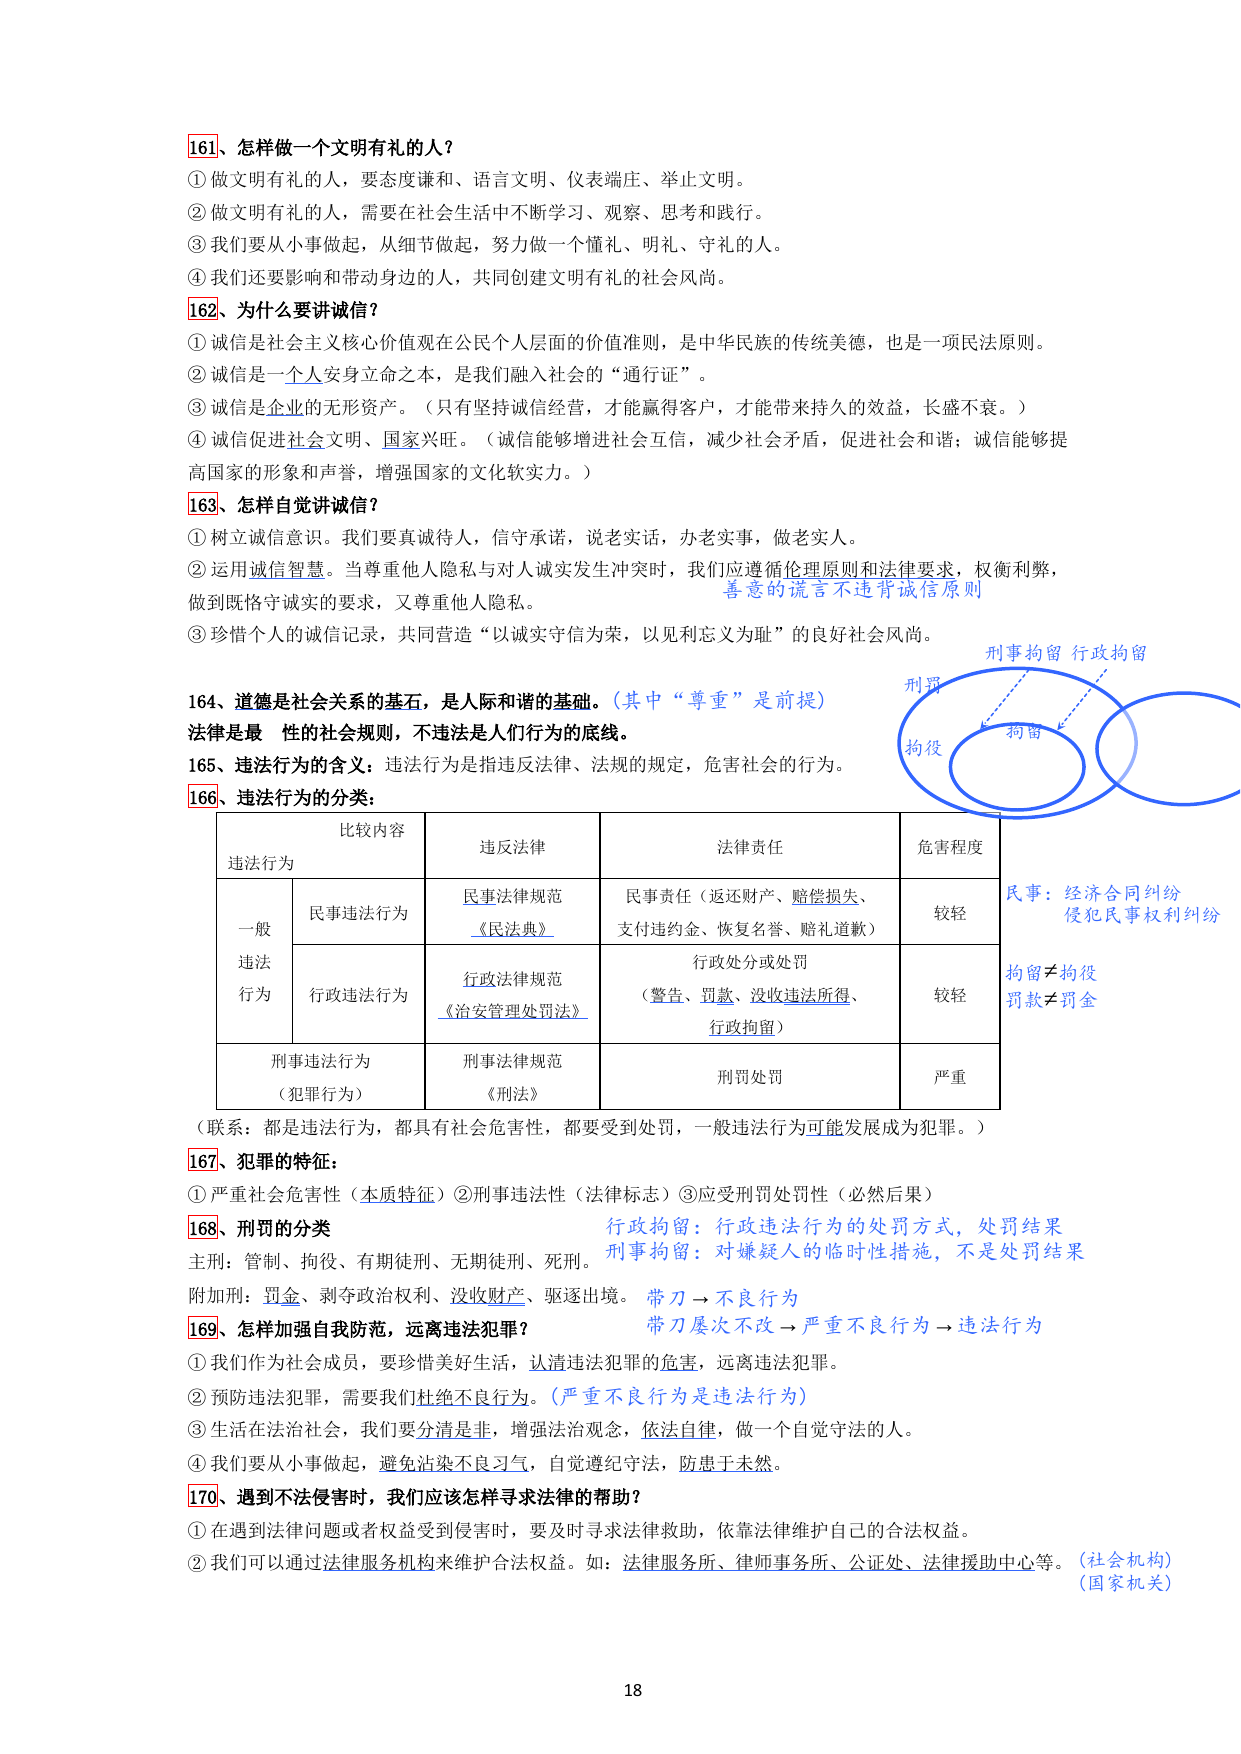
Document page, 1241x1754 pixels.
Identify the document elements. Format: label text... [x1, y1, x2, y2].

text 170、遇到不法侵害时，我们应该怎样寻求法律的帮助？ [187, 1479, 1074, 1512]
text 165、违法行为的含义：违法行为是指违反法律、法规的规定，危害社会的行为。 [187, 747, 911, 780]
table_cell 刑事违法行为 （犯罪行为） [217, 1044, 424, 1109]
text ②我们可以通过法律服务机构来维护合法权益。如：法律服务所、律师事务所、公证处、法律援助中心等。 [187, 1547, 1074, 1579]
table_cell 刑事法律规范 《刑法》 [426, 1044, 599, 1109]
text ③生活在法治社会，我们要分清是非，增强法治观念，依法自律，做一个自觉守法的人。 [187, 1412, 1074, 1445]
table_cell 较轻 [901, 879, 999, 944]
text 163、怎样自觉讲诚信？ [187, 487, 1069, 520]
text 附加刑：罚金、剥夺政治权利、没收财产、驱逐出境。 [187, 1278, 1074, 1310]
table_header 违反法律 [426, 813, 599, 878]
table_cell 行政违法行为 [293, 945, 424, 1043]
text ①树立诚信意识。我们要真诚待人，信守承诺，说老实话，办老实事，做老实人。 [187, 520, 1069, 552]
text ③珍惜个人的诚信记录，共同营造“以诚实守信为荣，以见利忘义为耻”的良好社会风尚。 [187, 617, 1069, 650]
text ①做文明有礼的人，要态度谦和、语言文明、仪表端庄、举止文明。 [187, 162, 1069, 195]
table_cell 民事违法行为 [293, 879, 424, 944]
text ①在遇到法律问题或者权益受到侵害时，要及时寻求法律救助，依靠法律维护自己的合法权益。 [187, 1513, 1074, 1546]
text 168、刑罚的分类 [187, 1211, 1074, 1243]
text ④我们还要影响和带动身边的人，共同创建文明有礼的社会风尚。 [187, 260, 1069, 292]
text 169、怎样加强自我防范，远离违法犯罪？ [187, 1311, 1074, 1344]
text （联系：都是违法行为，都具有社会危害性，都要受到处罚，一般违法行为可能发展成为犯罪。） [187, 1110, 1074, 1142]
text ①严重社会危害性（本质特征）②刑事违法性（法律标志）③应受刑罚处罚性（必然后果） [187, 1177, 1074, 1210]
text 162、为什么要讲诚信？ [187, 292, 1069, 325]
table_cell 民事责任（返还财产、赔偿损失、 支付违约金、恢复名誉、赔礼道歉） [601, 879, 899, 944]
table_header 法律责任 [601, 813, 899, 878]
text 法律是最刚性的社会规则，不违法是人们行为的底线。 [187, 715, 905, 747]
text ③诚信是企业的无形资产。（只有坚持诚信经营，才能赢得客户，才能带来持久的效益，长盛不衰。） [187, 390, 1069, 422]
text ③我们要从小事做起，从细节做起，努力做一个懂礼、明礼、守礼的人。 [187, 227, 1069, 260]
table_header 比较内容 违法行为 [217, 813, 424, 878]
text ②诚信是一个人安身立命之本，是我们融入社会的“通行证”。 [187, 357, 1069, 390]
table_cell 一般 违法 行为 [217, 879, 292, 1043]
text ②运用诚信智慧。当尊重他人隐私与对人诚实发生冲突时，我们应遵循伦理原则和法律要求，权衡利弊，做到既恪守诚实的要求，又尊重他人隐私。 [187, 552, 1069, 617]
table_cell 行政处分或处罚 （警告、罚款、没收违法所得、 行政拘留） [601, 945, 899, 1043]
table_cell 民事法律规范 《民法典》 [426, 879, 599, 944]
text ②预防违法犯罪，需要我们杜绝不良行为。(严重不良行为是违法行为) [187, 1379, 1074, 1411]
text 164、道德是社会关系的基石，是人际和谐的基础。(其中“尊重”是前提) [187, 682, 938, 715]
table_cell 较轻 [901, 945, 999, 1043]
text 161、怎样做一个文明有礼的人？ [187, 130, 1069, 162]
table_cell 行政法律规范 《治安管理处罚法》 [426, 945, 599, 1043]
text ①诚信是社会主义核心价值观在公民个人层面的价值准则，是中华民族的传统美德，也是一项民法原则。 [187, 325, 1069, 357]
text 167、犯罪的特征： [187, 1143, 1074, 1176]
text 主刑：管制、拘役、有期徒刑、无期徒刑、死刑。 [187, 1244, 1074, 1277]
text ②做文明有礼的人，需要在社会生活中不断学习、观察、思考和践行。 [187, 195, 1069, 227]
table_cell 刑罚处罚 [601, 1044, 899, 1109]
text 166、违法行为的分类： [187, 780, 962, 812]
text ④我们要从小事做起，避免沾染不良习气，自觉遵纪守法，防患于未然。 [187, 1446, 1074, 1478]
table_header 危害程度 [901, 813, 999, 878]
text ④诚信促进社会文明、国家兴旺。（诚信能够增进社会互信，减少社会矛盾，促进社会和谐；诚信能够提高国家的形象和声誉，增强国家的文化软实力。） [187, 422, 1069, 487]
text ①我们作为社会成员，要珍惜美好生活，认清违法犯罪的危害，远离违法犯罪。 [187, 1345, 1074, 1378]
table_cell 严重 [901, 1044, 999, 1109]
